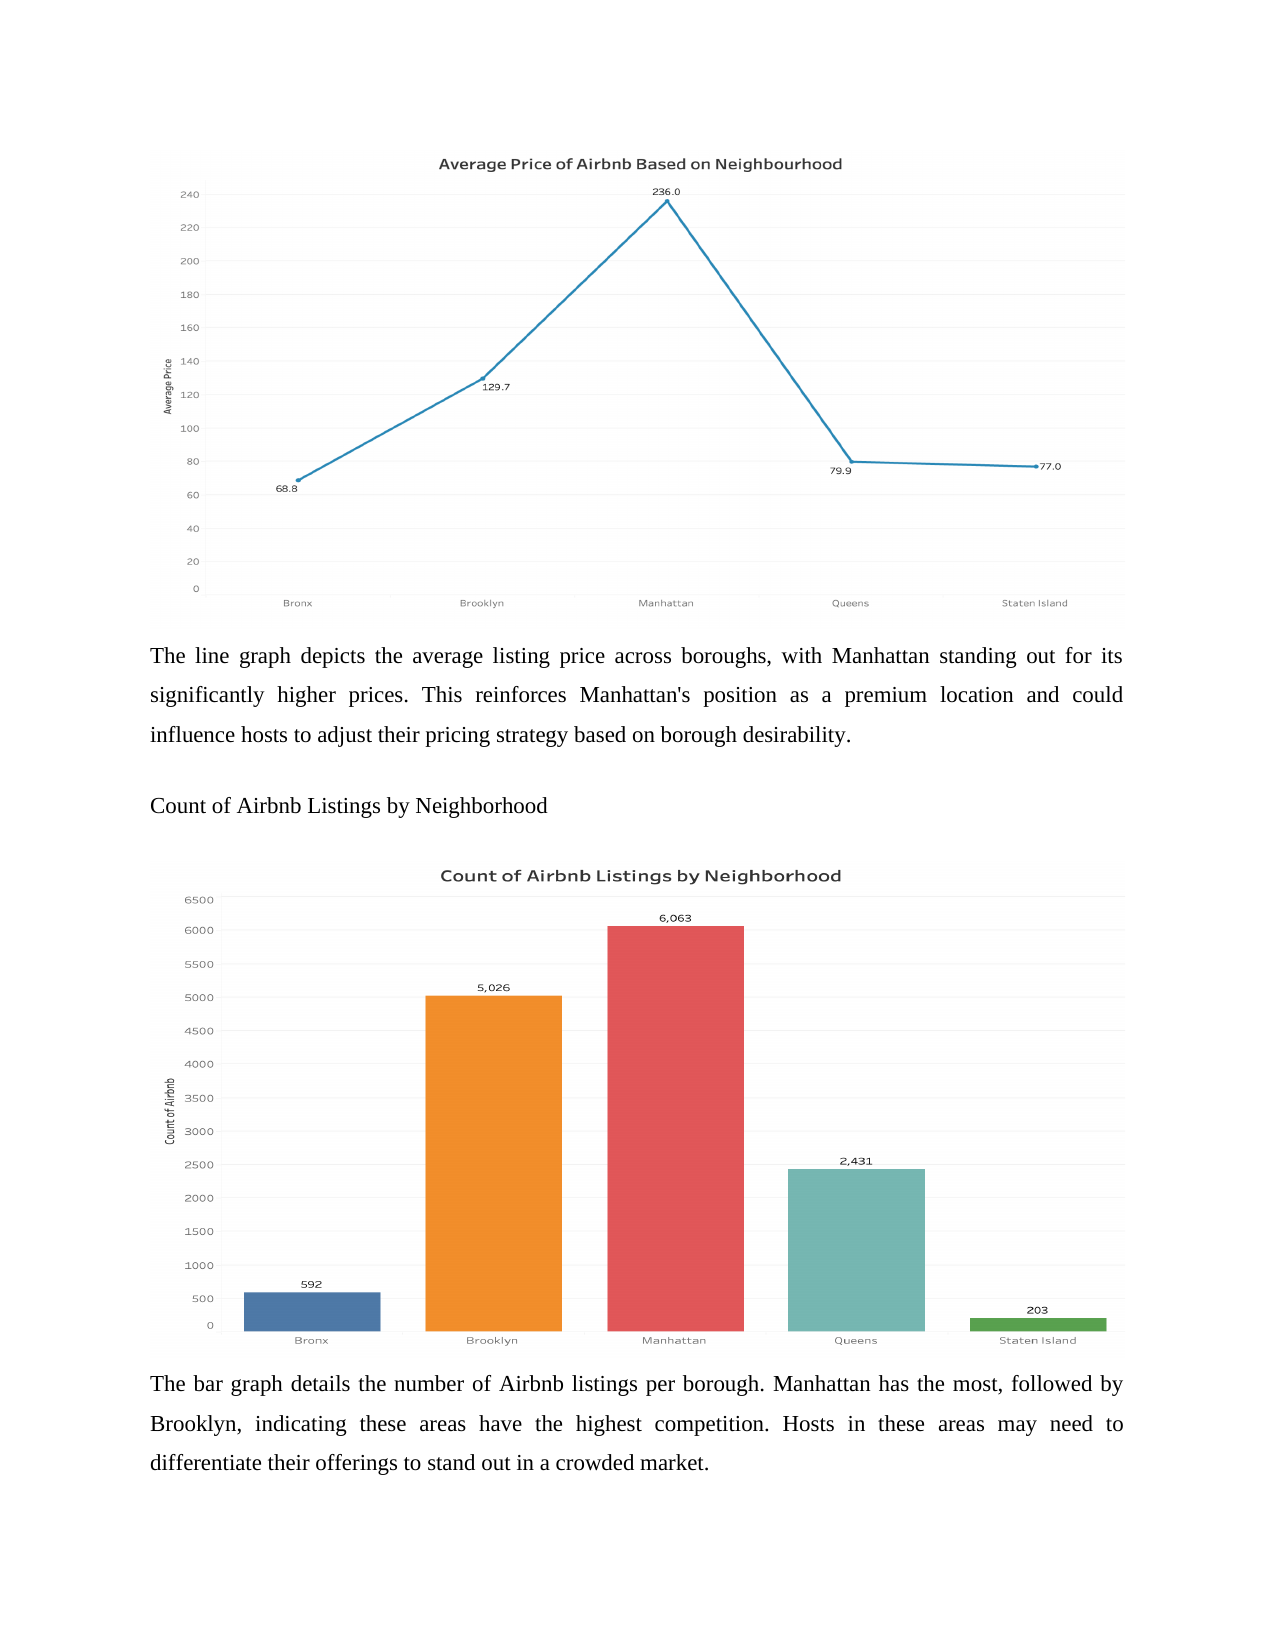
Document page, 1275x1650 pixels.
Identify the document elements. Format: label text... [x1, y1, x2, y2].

picture [150, 860, 1125, 1358]
text Count of Airbnb Listings by Neighborhood [150, 792, 1125, 818]
text The bar graph details the number of Airbnb listings per borough. Manhattan has the most, followed by Brooklyn, indicating these areas have the highest competition. Hosts in these areas may need to differentiate their offerings to stand out in a crowded market. [150, 1371, 1125, 1476]
picture [150, 150, 1125, 629]
text The line graph depicts the average listing price across boroughs, with Manhattan standing out for its significantly higher prices. This reinforces Manhattan's position as a premium location and could influence hosts to adjust their pricing strategy based on borough desirability. [150, 642, 1125, 747]
